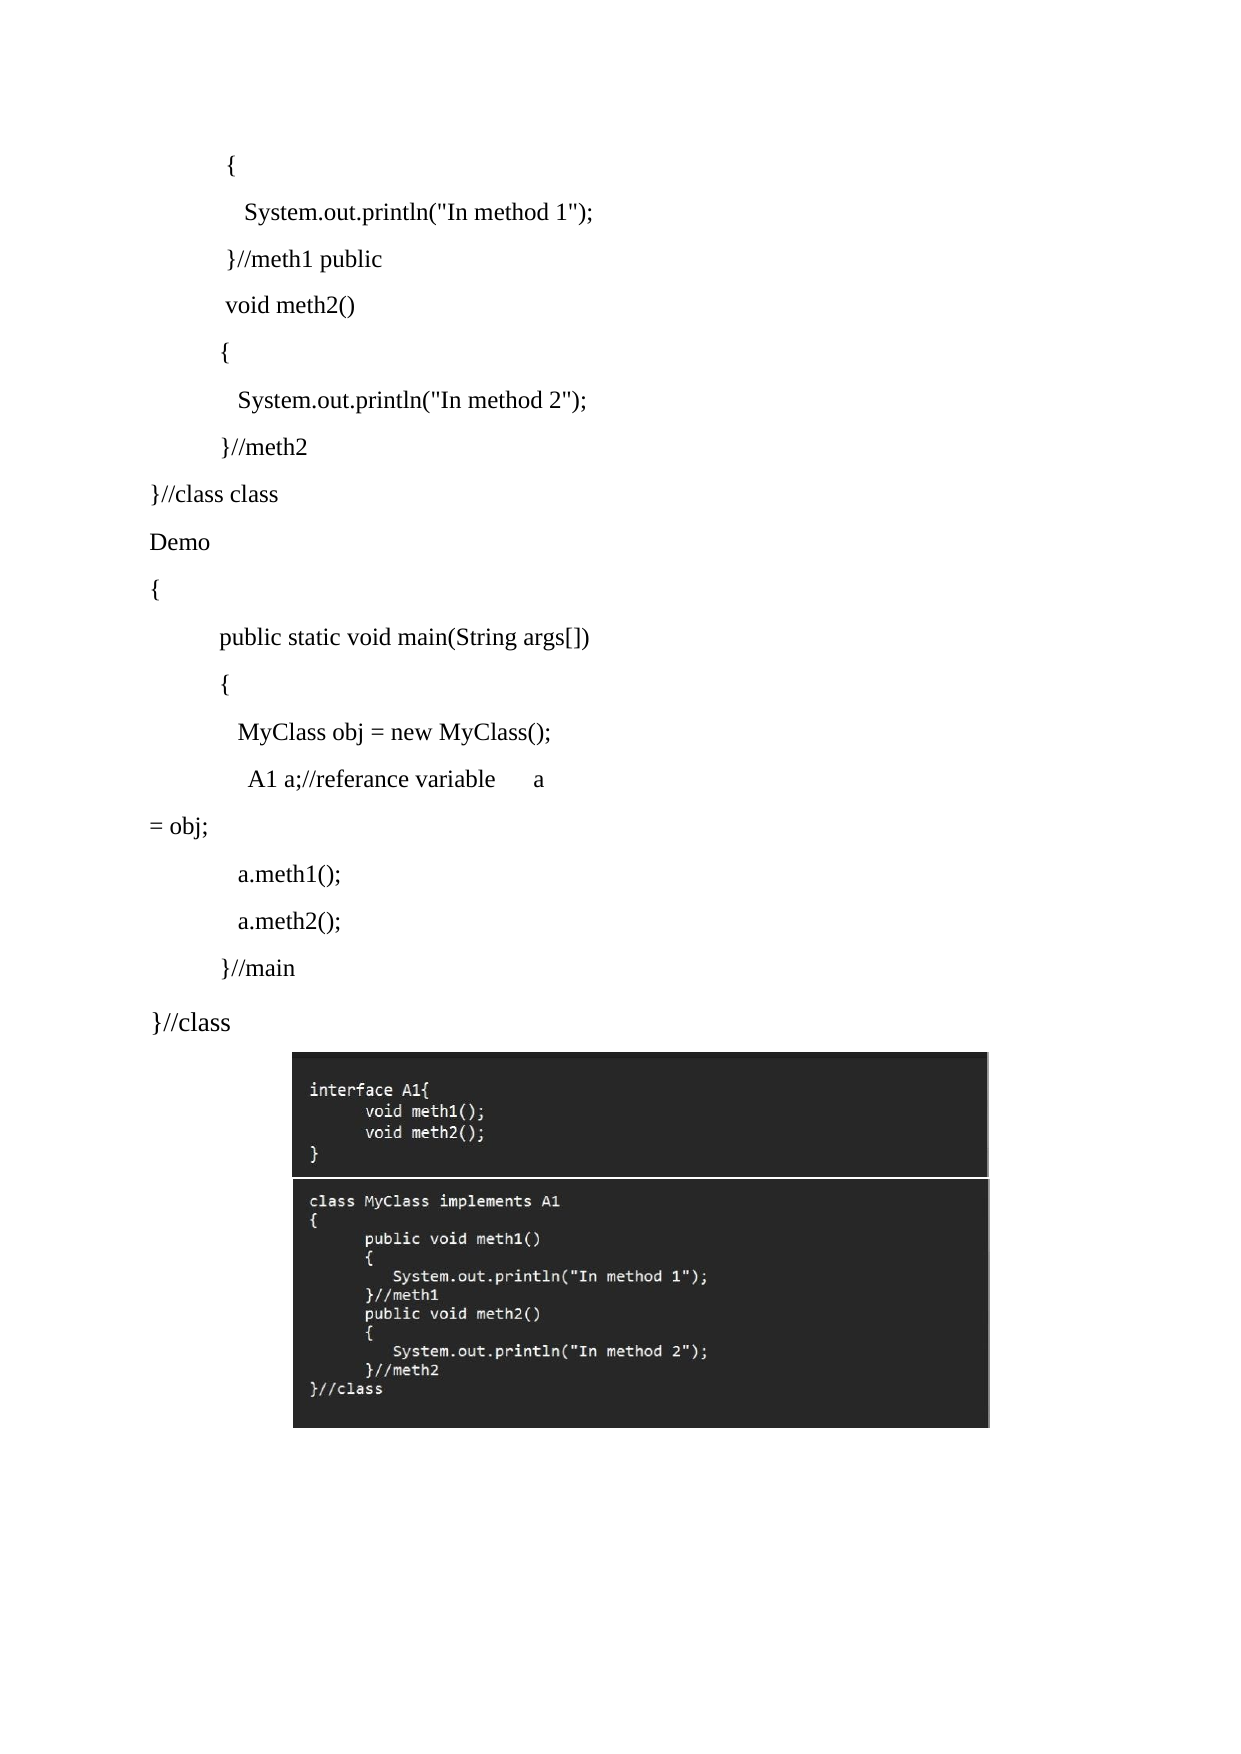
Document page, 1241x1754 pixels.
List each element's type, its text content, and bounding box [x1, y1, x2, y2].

text { [225, 150, 1092, 178]
text { [148, 669, 1169, 698]
text public static void main(String args[]) [148, 622, 1169, 651]
picture [293, 1179, 990, 1428]
text }//class [150, 1006, 1169, 1037]
text = obj; [149, 811, 1092, 840]
text { [148, 337, 1169, 366]
text a.meth2(); [148, 906, 1169, 935]
text }//meth2 [148, 432, 1169, 461]
text }//main [148, 953, 1169, 982]
text System.out.println("In method 1"); [225, 197, 1092, 226]
text System.out.println("In method 2"); [148, 385, 1169, 413]
text }//meth1 public void meth2() [225, 244, 432, 319]
text a.meth1(); [148, 859, 1169, 887]
text Demo [149, 527, 1092, 556]
text A1 a;//referance variable a [148, 764, 1169, 793]
text { [149, 574, 1092, 603]
text MyClass obj = new MyClass(); [148, 717, 1169, 745]
text }//class class [149, 479, 1092, 508]
picture [292, 1052, 989, 1177]
